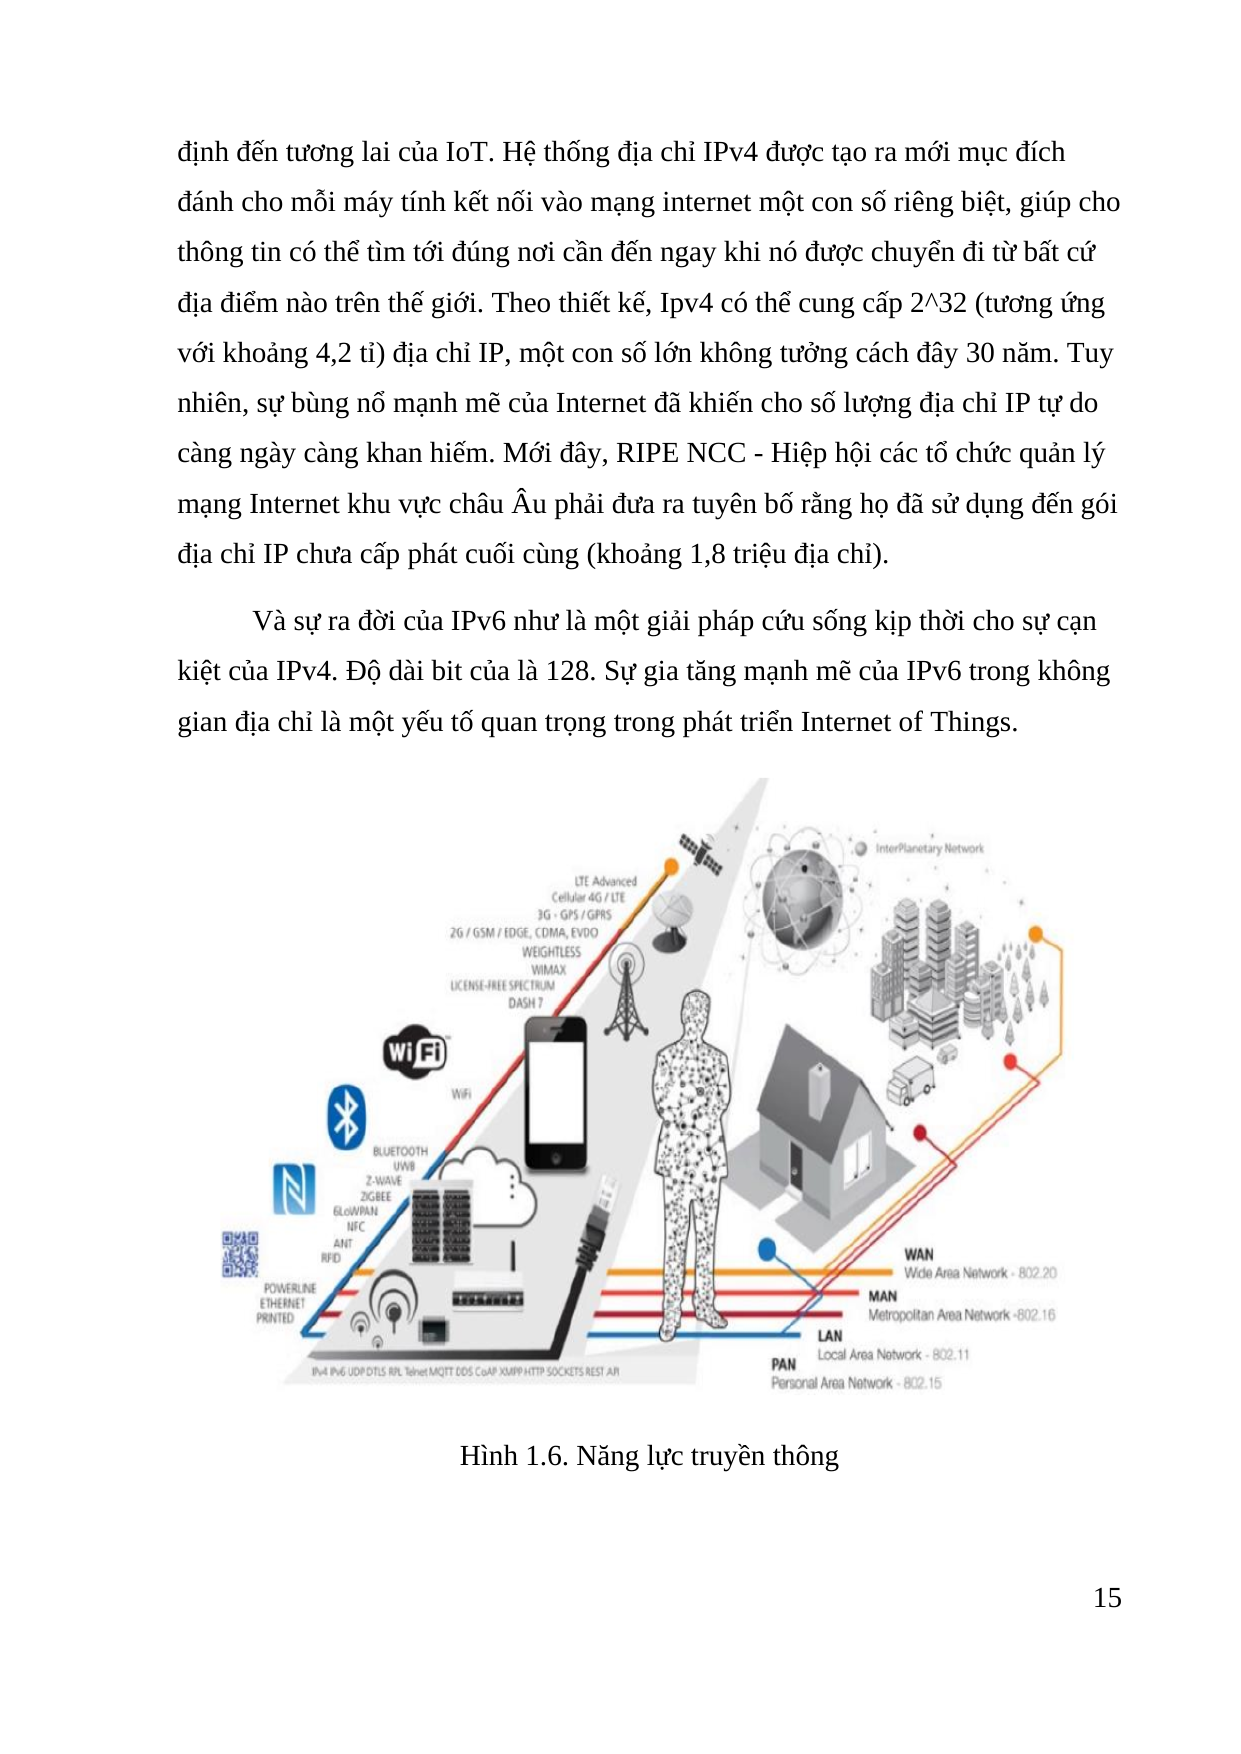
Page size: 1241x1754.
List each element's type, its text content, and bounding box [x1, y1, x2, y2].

text Và sự ra đời của IPv6 như là một giải pháp cứu sống kịp thời cho sự cạn kiệt của IPv4. Độ dài bit của là 128. Sự gia tăng mạnh mẽ của IPv6 trong không gian địa chỉ là một yếu tố quan trọng trong phát triển Internet of Things. [177, 603, 1122, 737]
picture [177, 770, 1122, 1405]
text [177, 134, 1122, 570]
text Hình 1.6. Năng lực truyền thông [177, 1438, 1122, 1472]
